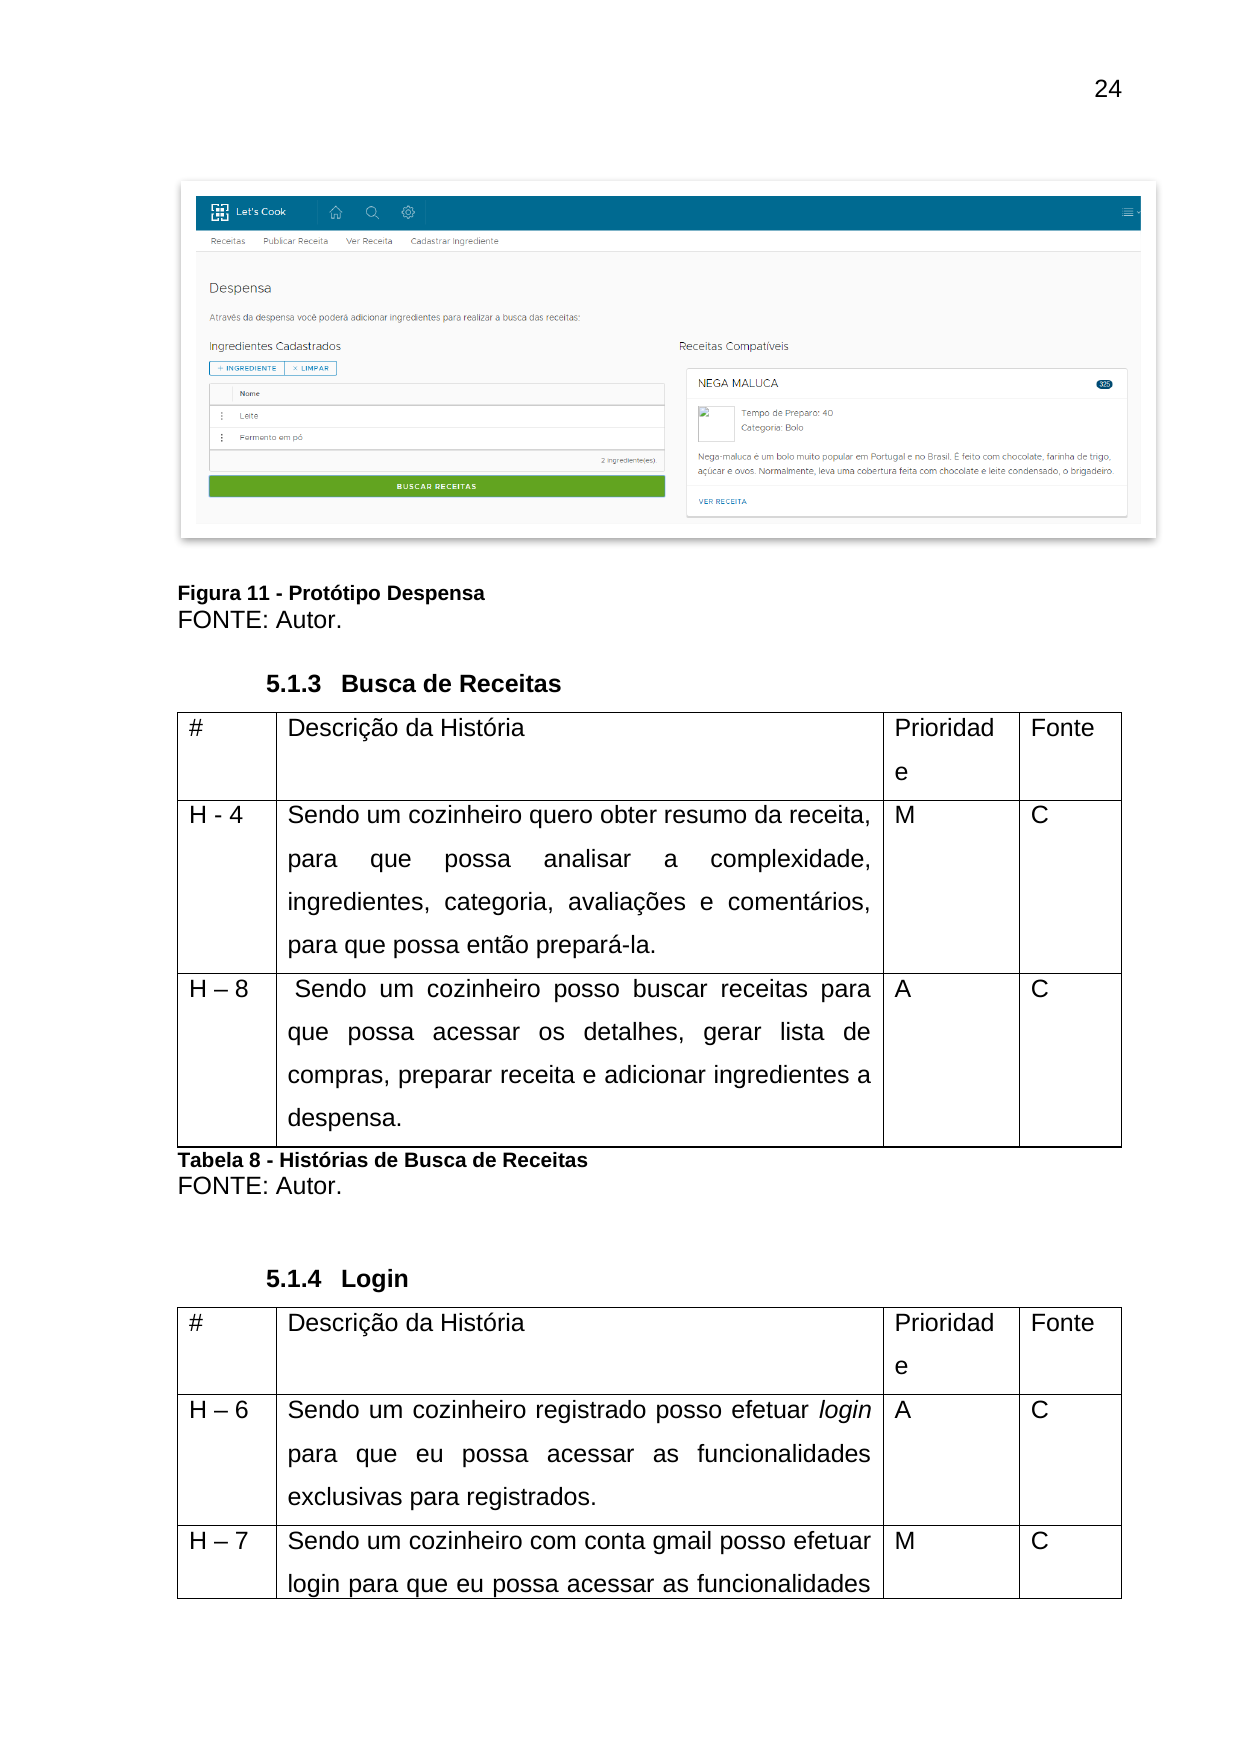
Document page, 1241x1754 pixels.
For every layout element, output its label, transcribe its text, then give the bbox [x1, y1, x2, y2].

table_header # [178, 713, 276, 799]
table_cell C [1020, 1526, 1121, 1598]
table_header Prioridade [884, 713, 1019, 799]
table_header Descrição da História [277, 713, 883, 799]
table_cell M [884, 1526, 1019, 1598]
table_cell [277, 1526, 883, 1598]
table_header Prioridade [884, 1308, 1019, 1394]
table_cell M [884, 801, 1019, 973]
table_cell H – 6 [178, 1395, 276, 1525]
table_cell A [884, 1395, 1019, 1525]
table_header Fonte [1020, 1308, 1121, 1394]
table_cell Sendo um cozinheiro quero obter resumo da receita, para que possa analisar a complexidade, ingredientes, categoria, avaliações e comentários, para que possa então prepará-la. [277, 801, 883, 973]
table_header Descrição da História [277, 1308, 883, 1394]
table_cell H - 4 [178, 801, 276, 973]
text FONTE: Autor. [177, 605, 1122, 634]
table_cell C [1020, 801, 1121, 973]
subtitle Busca de Receitas [266, 669, 1122, 698]
text Tabela - Histórias de Busca de Receitas [177, 1148, 1122, 1171]
table_cell Sendo um cozinheiro registrado posso efetuar login para que eu possa acessar as funcionalidades exclusivas para registrados. [277, 1395, 883, 1525]
table_cell C [1020, 1395, 1121, 1525]
text Figura - Protótipo Despensa [177, 581, 1122, 605]
text FONTE: Autor. [177, 1171, 1122, 1200]
table_header Fonte [1020, 713, 1121, 799]
picture [196, 231, 1141, 524]
table_cell H – 8 [178, 974, 276, 1146]
table_header # [178, 1308, 276, 1394]
table_cell A [884, 974, 1019, 1146]
table_cell C [1020, 974, 1121, 1146]
subtitle Login [266, 1264, 1122, 1293]
table_cell Sendo um cozinheiro posso buscar receitas para que possa acessar os detalhes, gerar lista de compras, preparar receita e adicionar ingredientes a despensa. [277, 974, 883, 1146]
table_cell H – 7 [178, 1526, 276, 1598]
